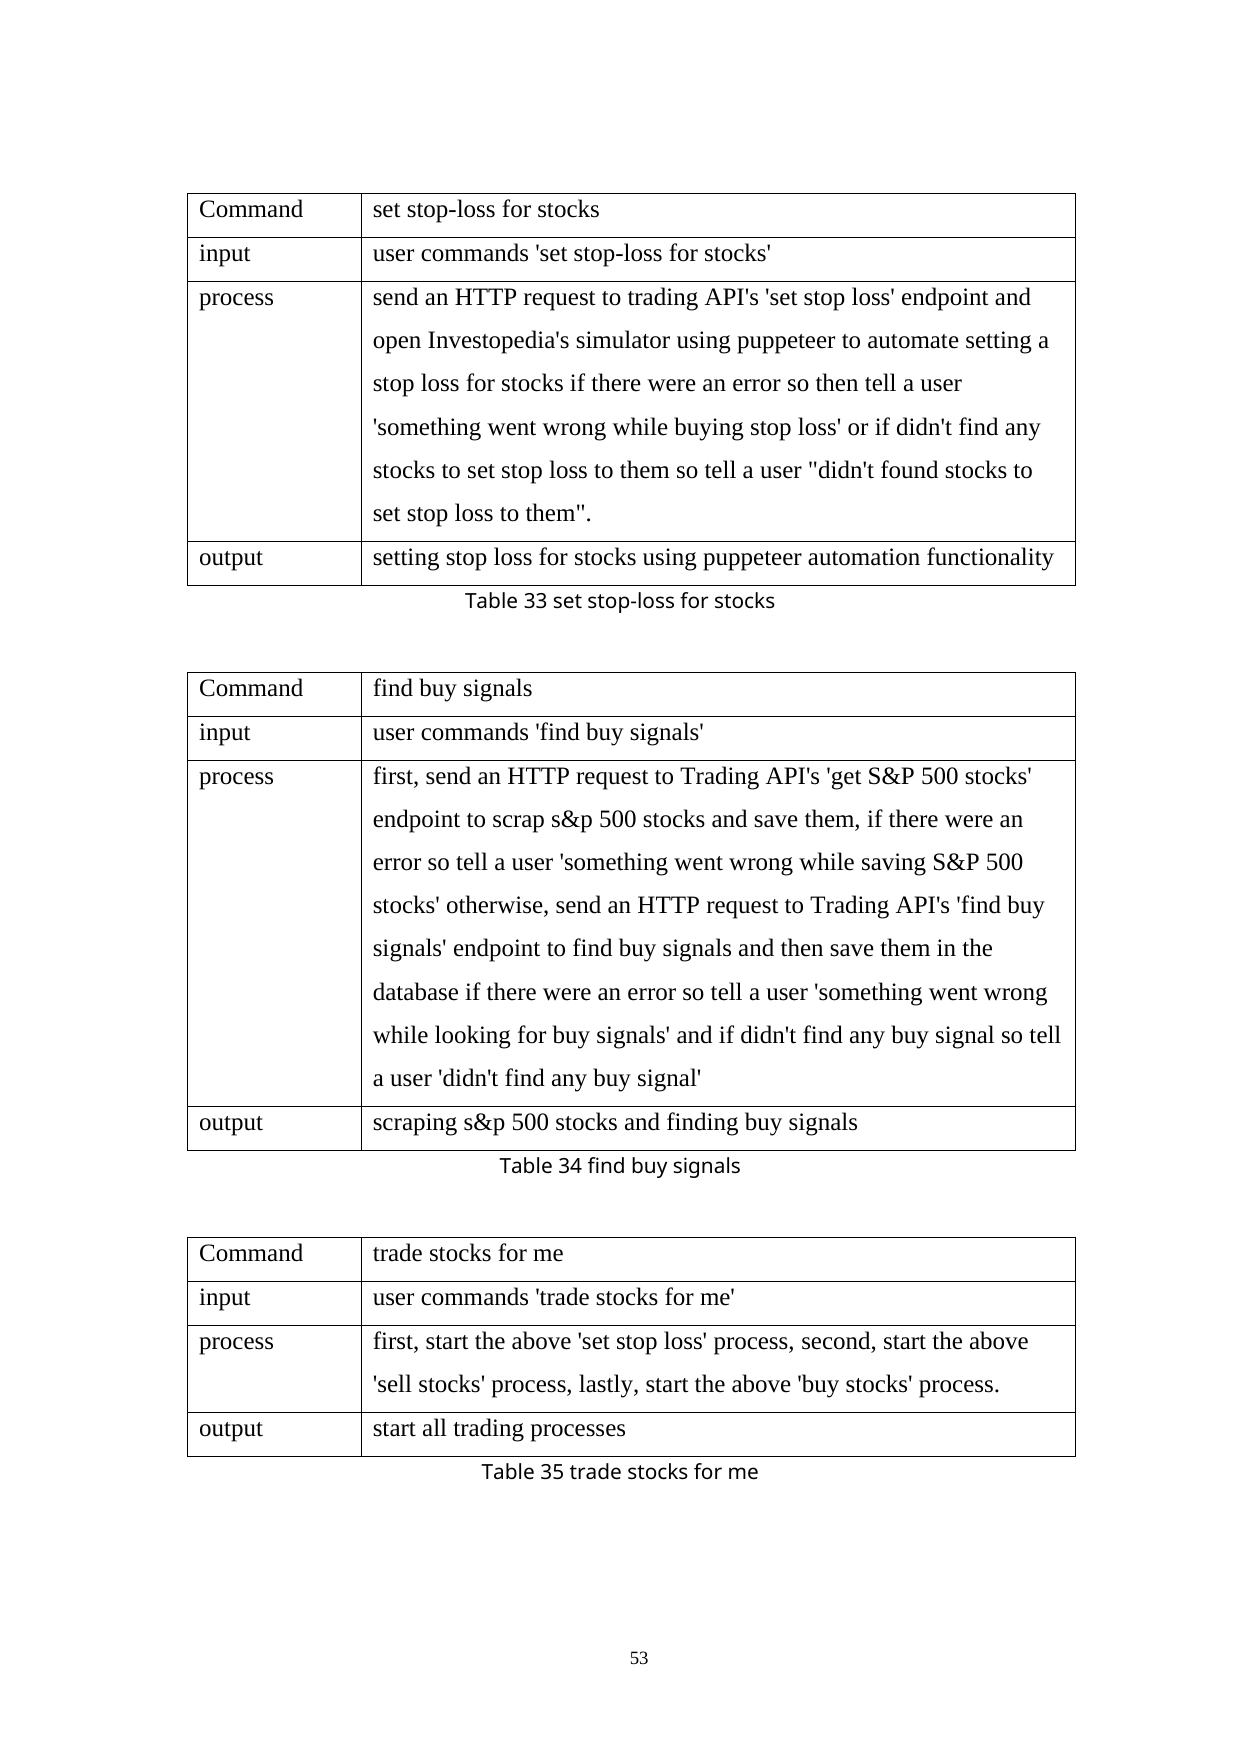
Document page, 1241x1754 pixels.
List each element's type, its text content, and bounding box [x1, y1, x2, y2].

table_header Command [188, 673, 361, 716]
table_cell send an HTTP request to trading API's 'set stop loss' endpoint and open Investopedia's simulator using puppeteer to automate setting a stop loss for stocks if there were an error so then tell a user 'something went wrong while buying stop loss' or if didn't find any stocks to set stop loss to them so tell a user "didn't found stocks to set stop loss to them". [362, 282, 1075, 541]
table_cell start all trading processes [362, 1413, 1075, 1456]
table_header set stop-loss for stocks [362, 194, 1075, 237]
table_cell input [188, 1282, 361, 1325]
table_cell first, start the above 'set stop loss' process, second, start the above 'sell stocks' process, lastly, start the above 'buy stocks' process. [362, 1326, 1075, 1412]
table_cell process [188, 1326, 361, 1412]
table_header trade stocks for me [362, 1238, 1075, 1281]
table_cell output [188, 542, 361, 585]
table_cell input [188, 238, 361, 281]
table_cell output [188, 1107, 361, 1150]
table_cell scraping s&p 500 stocks and finding buy signals [362, 1107, 1075, 1150]
table_cell process [188, 282, 361, 541]
table_cell setting stop loss for stocks using puppeteer automation functionality [362, 542, 1075, 585]
table_cell first, send an HTTP request to Trading API's 'get S&P 500 stocks' endpoint to scrap s&p 500 stocks and save them, if there were an error so tell a user 'something went wrong while saving S&P 500 stocks' otherwise, send an HTTP request to Trading API's 'find buy signals' endpoint to find buy signals and then save them in the database if there were an error so tell a user 'something went wrong while looking for buy signals' and if didn't find any buy signal so tell a user 'didn't find any buy signal' [362, 761, 1075, 1106]
table_cell process [188, 761, 361, 1106]
text Table 35 trade stocks for me [187, 1457, 1053, 1486]
text Table 34 find buy signals [187, 1151, 1053, 1179]
table_cell input [188, 717, 361, 760]
table_header Command [188, 194, 361, 237]
table_cell output [188, 1413, 361, 1456]
table_cell user commands 'trade stocks for me' [362, 1282, 1075, 1325]
table_header Command [188, 1238, 361, 1281]
table_header find buy signals [362, 673, 1075, 716]
table_cell user commands 'set stop-loss for stocks' [362, 238, 1075, 281]
text Table 33 set stop-loss for stocks [187, 586, 1053, 614]
table_cell user commands 'find buy signals' [362, 717, 1075, 760]
